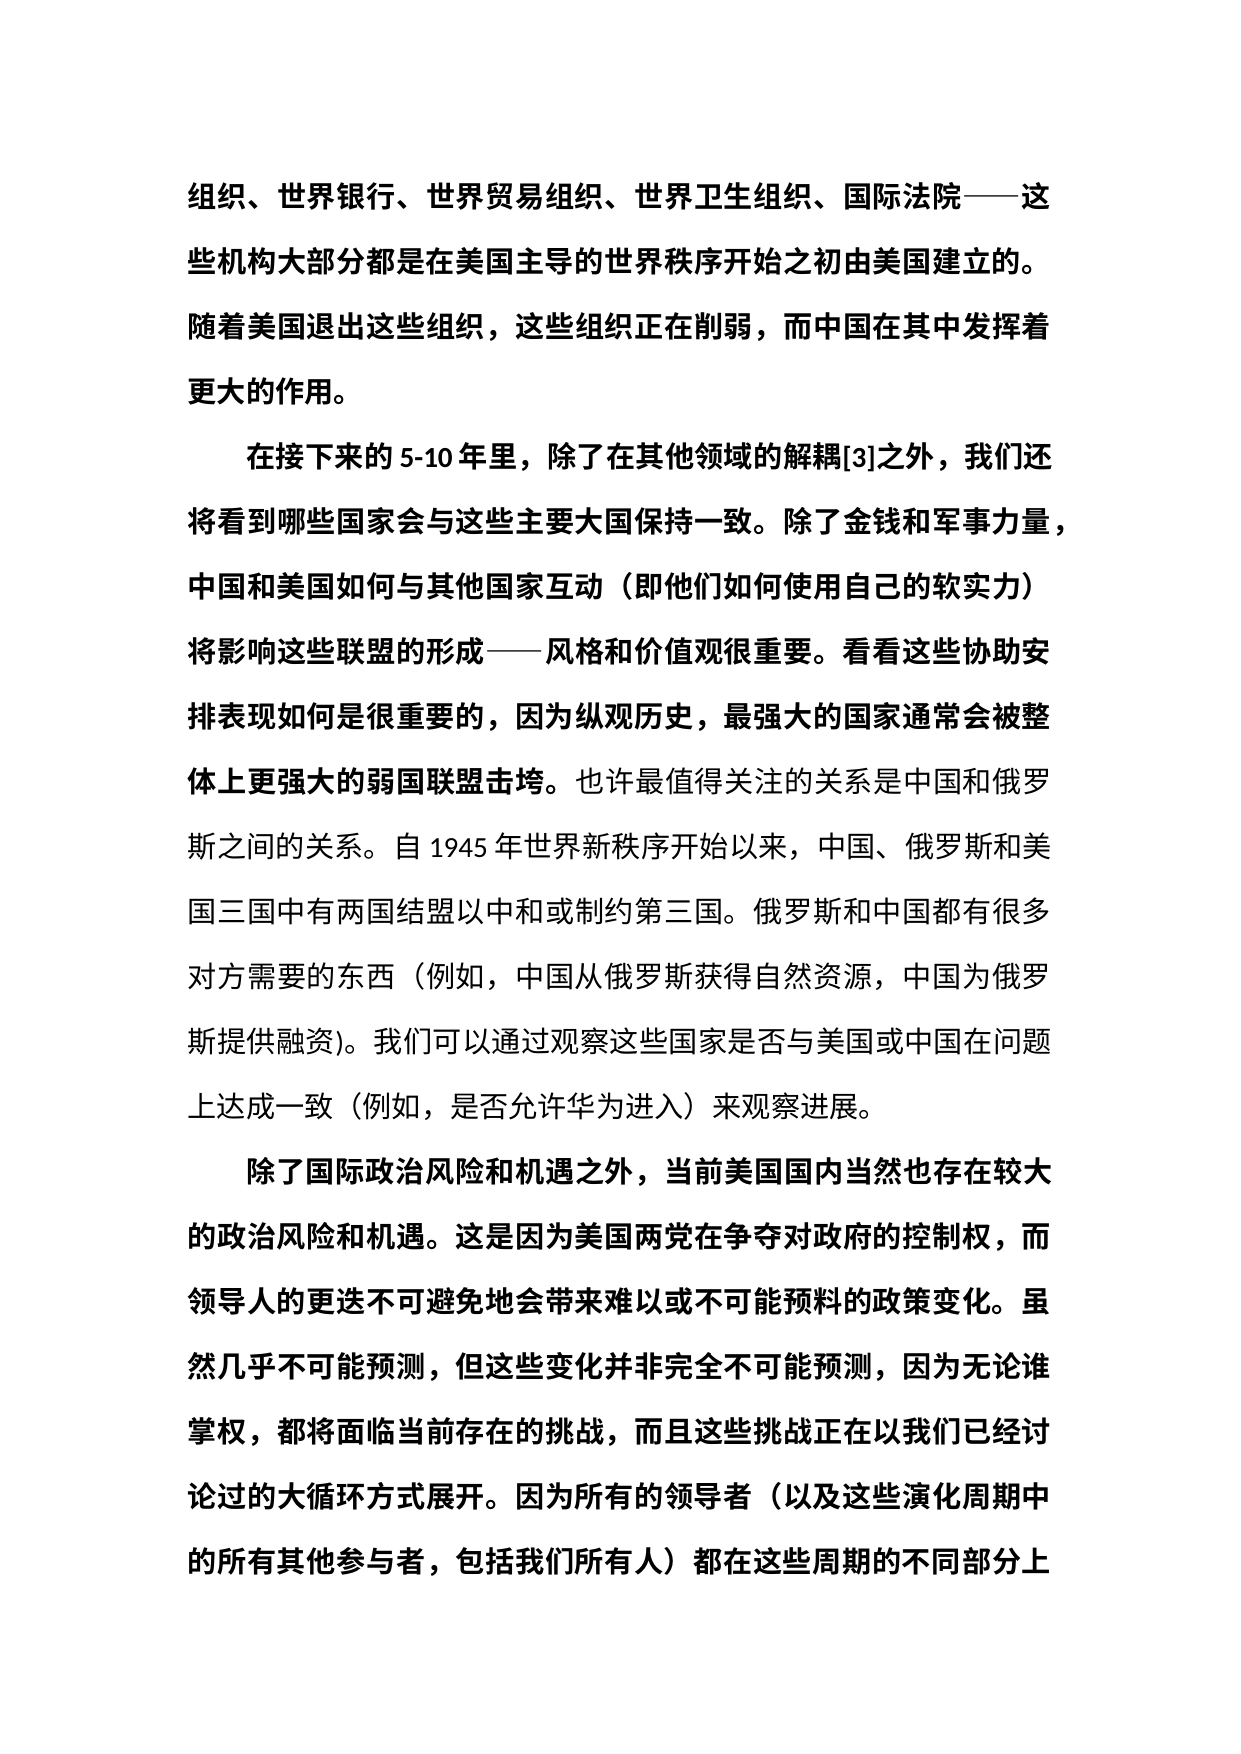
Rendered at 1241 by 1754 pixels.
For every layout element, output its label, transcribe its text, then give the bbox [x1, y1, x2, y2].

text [187, 1137, 1053, 1592]
text 在接下来的5-10年里，除了在其他领域的解耦[3]之外，我们还将看到哪些国家会与这些主要大国保持一致。除了金钱和军事力量，中国和美国如何与其他国家互动（即他们如何使用自己的软实力）将影响这些联盟的形成——风格和价值观很重要。看看这些协助安排表现如何是很重要的，因为纵观历史，最强大的国家通常会被整体上更强大的弱国联盟击垮。也许最值得关注的关系是中国和俄罗斯之间的关系。自1945年世界新秩序开始以来，中国、俄罗斯和美国三国中有两国结盟以中和或制约第三国。俄罗斯和中国都有很多对方需要的东西（例如，中国从俄罗斯获得自然资源，中国为俄罗斯提供融资)。我们可以通过观察这些国家是否与美国或中国在问题上达成一致（例如，是否允许华为进入）来观察进展。 [187, 422, 1053, 1137]
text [187, 162, 1053, 422]
